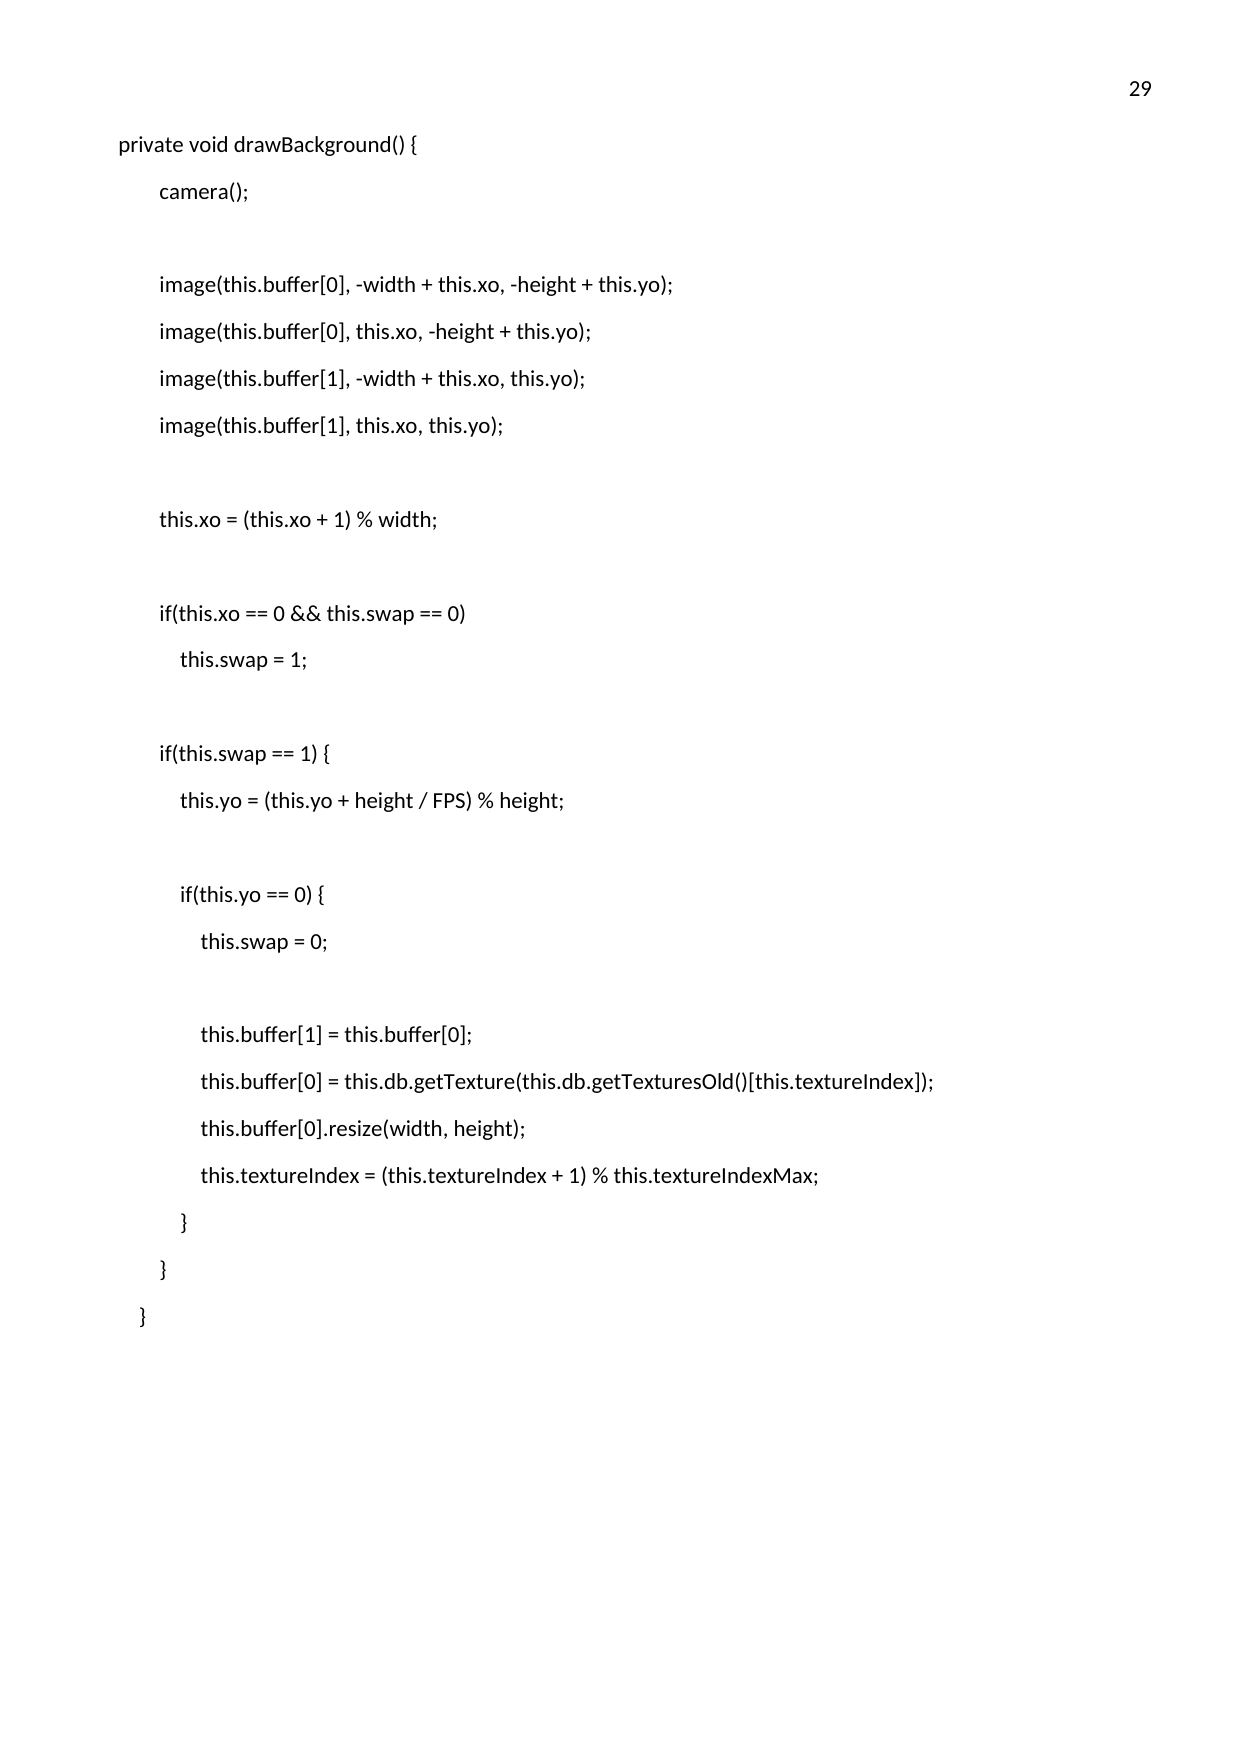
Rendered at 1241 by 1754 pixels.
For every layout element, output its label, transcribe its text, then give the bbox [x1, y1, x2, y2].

text image(this.buffer[1], this.xo, this.yo); [118, 411, 1152, 439]
text image(this.buffer[0], -width + this.xo, -height + this.yo); [118, 271, 1152, 298]
text camera(); [118, 177, 1152, 205]
text } [118, 1255, 1152, 1283]
text this.buffer[0].resize(width, height); [118, 1114, 1152, 1142]
text if(this.xo == 0 && this.swap == 0) [118, 599, 1152, 627]
text if(this.swap == 1) { [118, 739, 1152, 767]
text this.yo = (this.yo + height / FPS) % height; [118, 786, 1152, 814]
text image(this.buffer[0], this.xo, -height + this.yo); [118, 317, 1152, 345]
text if(this.yo == 0) { [118, 880, 1152, 908]
text this.swap = 0; [118, 927, 1152, 955]
text this.buffer[0] = this.db.getTexture(this.db.getTexturesOld()[this.textureIndex]); [118, 1067, 1152, 1095]
text private void drawBackground() { [118, 130, 1152, 158]
text this.swap = 1; [118, 646, 1152, 673]
text this.xo = (this.xo + 1) % width; [118, 505, 1152, 533]
text this.textureIndex = (this.textureIndex + 1) % this.textureIndexMax; [118, 1161, 1152, 1189]
text } [118, 1208, 1152, 1236]
text } [118, 1302, 1152, 1330]
text this.buffer[1] = this.buffer[0]; [118, 1021, 1152, 1048]
text image(this.buffer[1], -width + this.xo, this.yo); [118, 364, 1152, 392]
